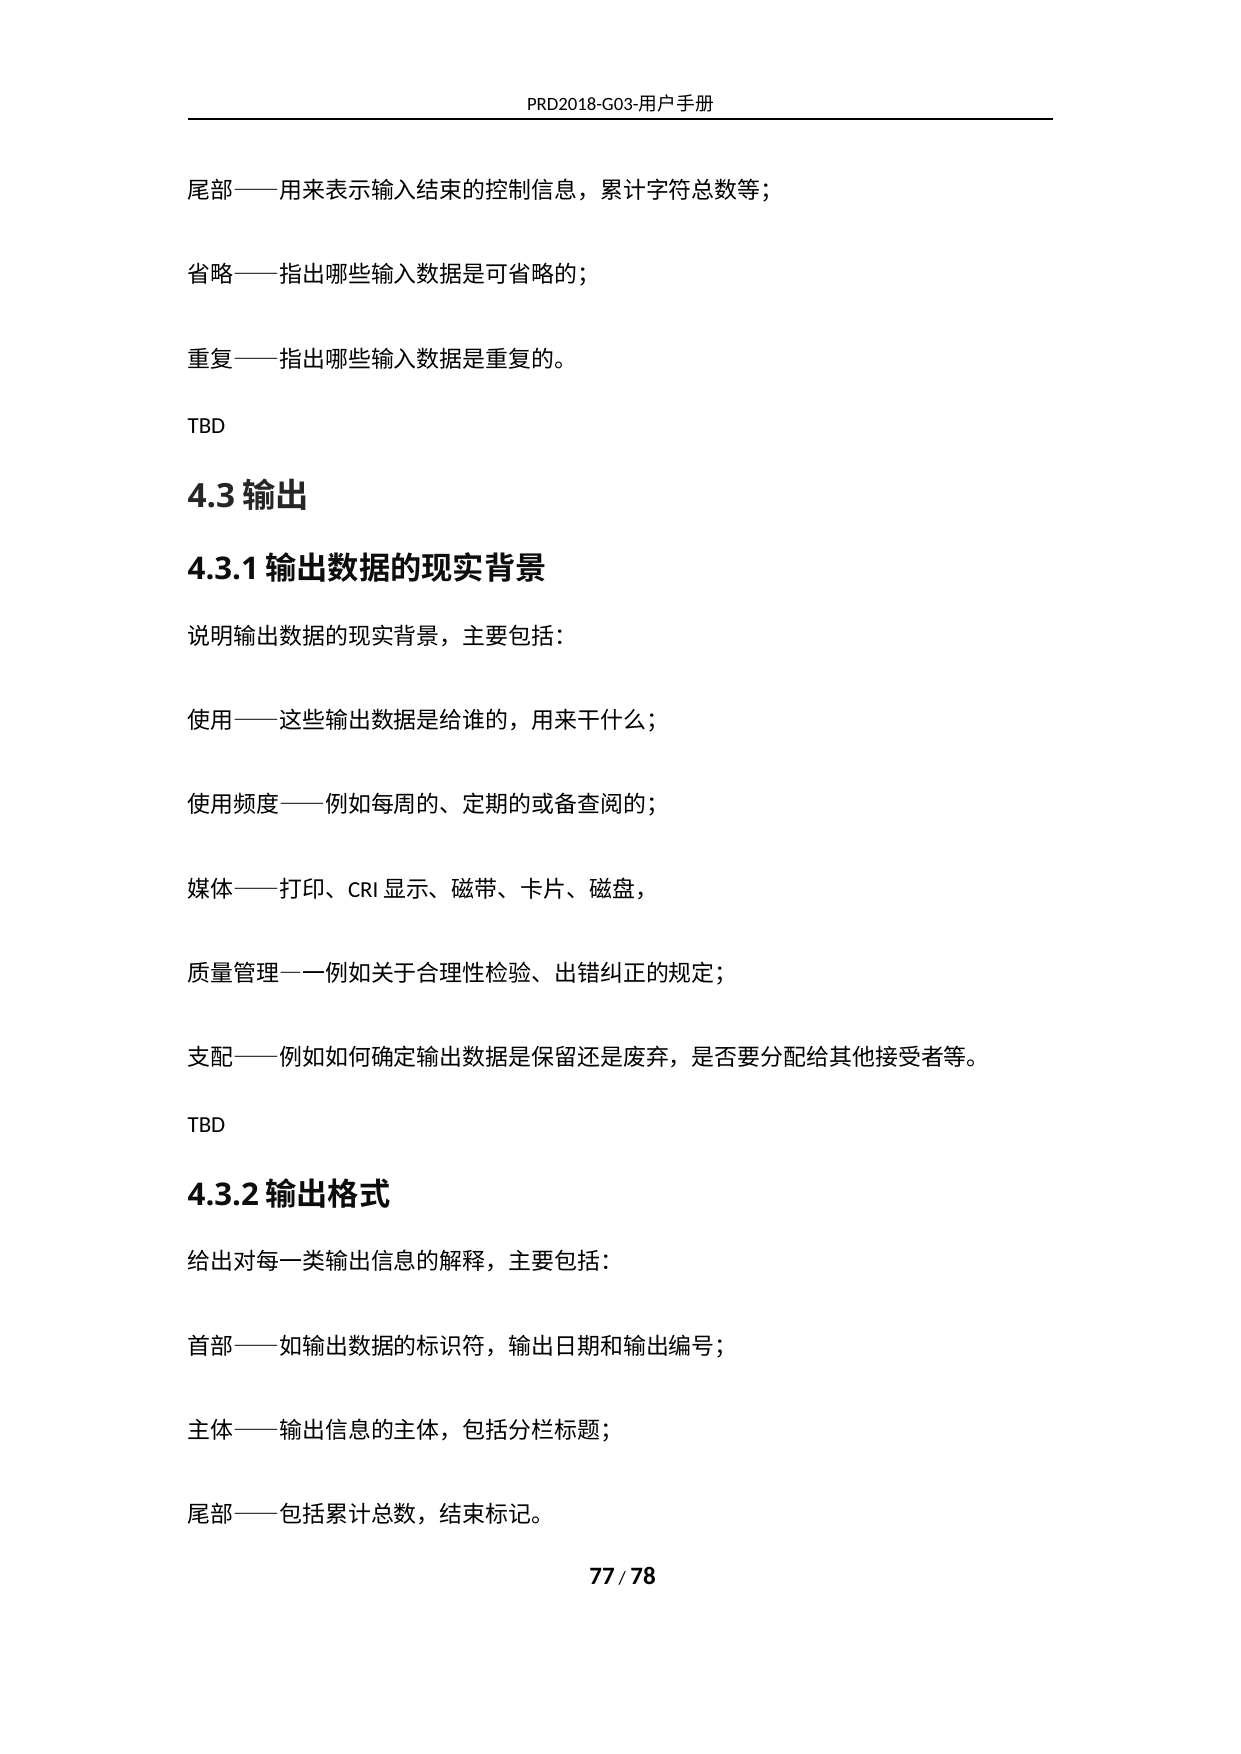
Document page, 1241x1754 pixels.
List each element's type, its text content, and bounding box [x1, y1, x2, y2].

text 省略——指出哪些输入数据是可省略的； [187, 240, 1053, 305]
text 支配——例如如何确定输出数据是保留还是废弃，是否要分配给其他接受者等。 [187, 1023, 1053, 1088]
text 使用——这些输出数据是给谁的，用来干什么； [187, 686, 1053, 751]
text 尾部——包括累计总数，结束标记。 [187, 1480, 1053, 1545]
text TBD [187, 409, 1053, 441]
text 给出对每一类输出信息的解释，主要包括： [187, 1227, 1053, 1292]
text 主体——输出信息的主体，包括分栏标题； [187, 1396, 1053, 1461]
text TBD [187, 1107, 1053, 1140]
text 尾部——用来表示输入结束的控制信息，累计字符总数等； [187, 156, 1053, 221]
subtitle 4.3.2输出格式 [187, 1159, 1053, 1224]
subtitle 4.3.1输出数据的现实背景 [187, 533, 1053, 598]
text 使用频度——例如每周的、定期的或备查阅的； [187, 770, 1053, 835]
text 说明输出数据的现实背景，主要包括： [187, 602, 1053, 667]
text 媒体——打印、CRI显示、磁带、卡片、磁盘， [187, 855, 1053, 920]
text 首部——如输出数据的标识符，输出日期和输出编号； [187, 1312, 1053, 1377]
text 重复——指出哪些输入数据是重复的。 [187, 325, 1053, 390]
text 质量管理—一例如关于合理性检验、出错纠正的规定； [187, 939, 1053, 1004]
subtitle 4.3输出 [187, 460, 1053, 525]
